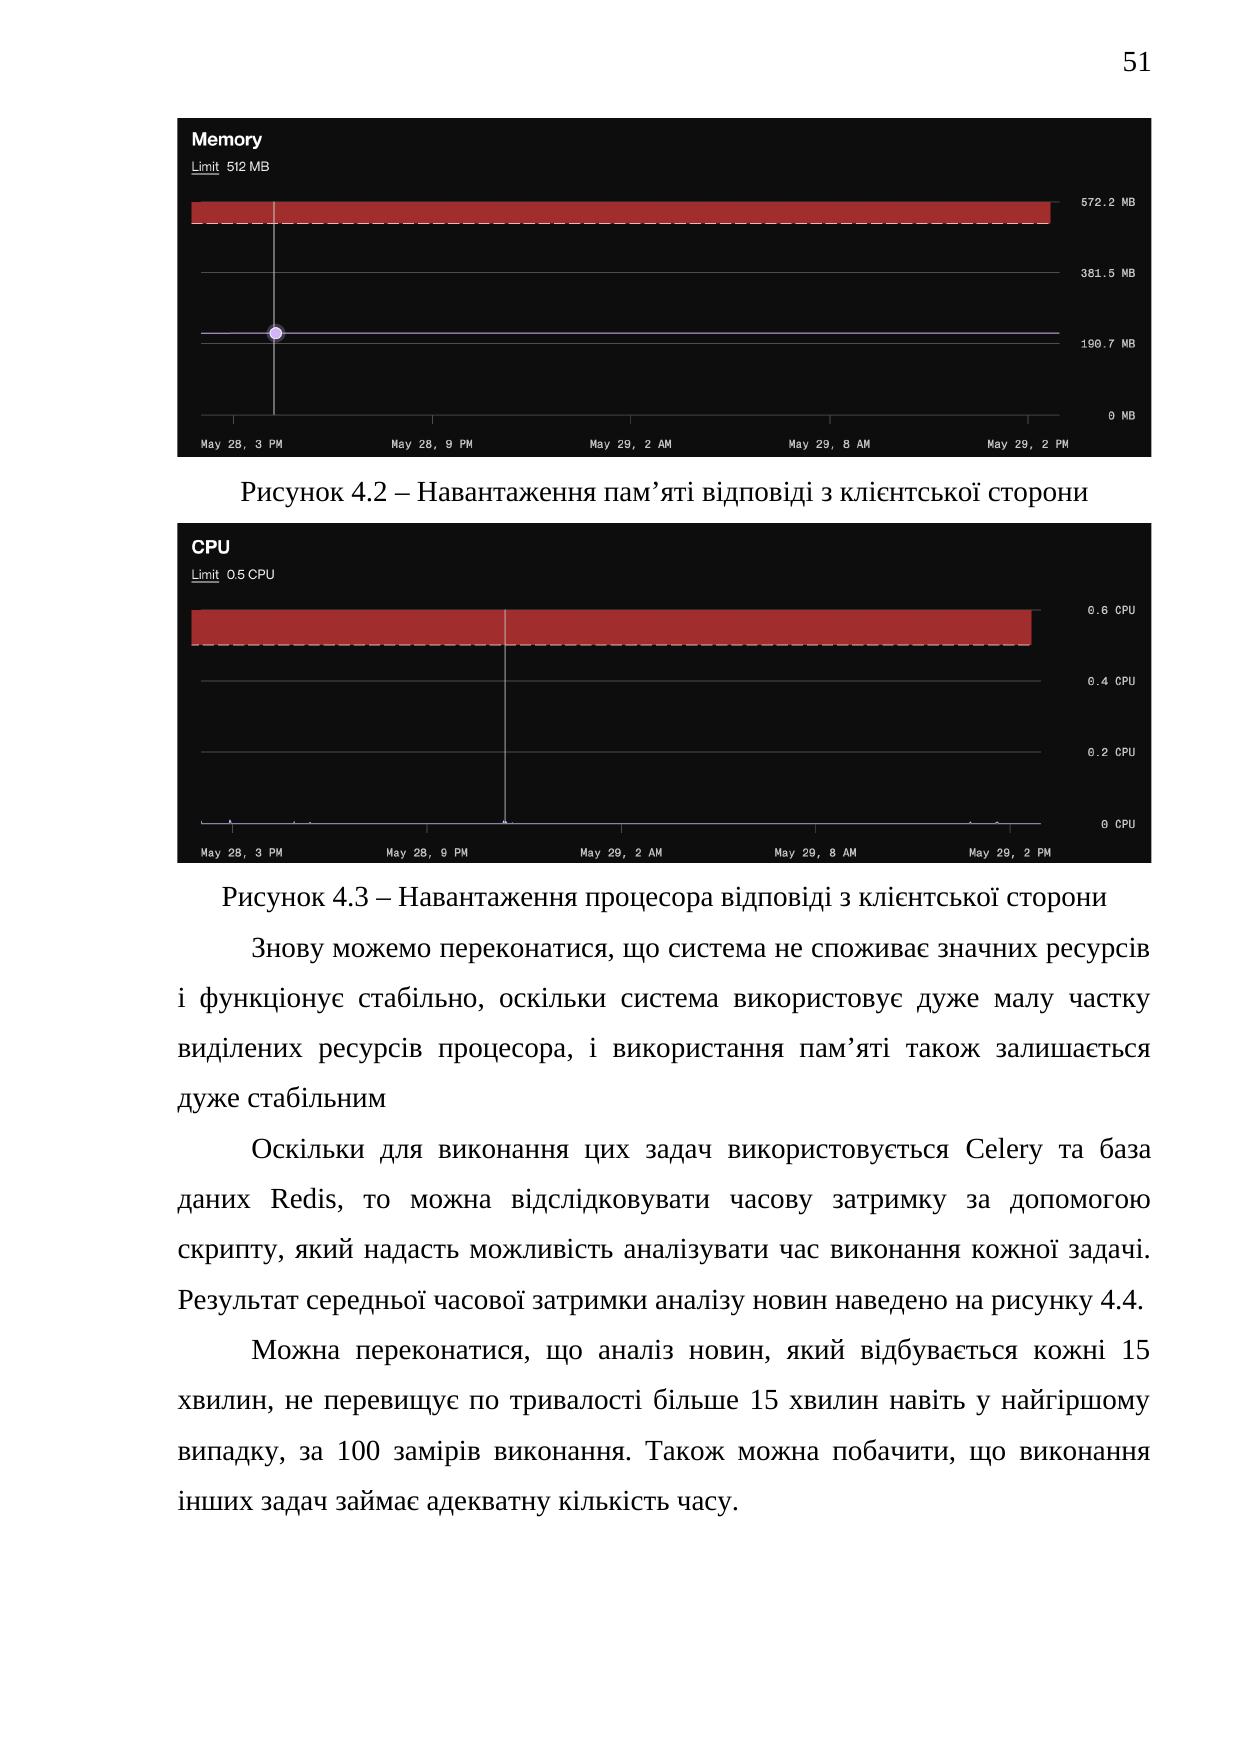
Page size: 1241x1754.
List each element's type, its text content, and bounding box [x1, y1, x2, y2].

picture [177, 118, 1152, 457]
list Рисунок 4.2 – Навантаження пам’яті відповіді з клієнтської сторони [177, 474, 1152, 507]
text Оскільки для виконання цих задач використовується Celery та база даних Redis, то можна відслідковувати часову затримку за допомогою скрипту, який надасть можливість аналізувати час виконання кожної задачі. Результат середньої часової затримки аналізу новин наведено на рисунку 4.4. [177, 1131, 1152, 1315]
text Можна переконатися, що аналіз новин, який відбувається кожні 15 хвилин, не перевищує по тривалості більше 15 хвилин навіть у найгіршому випадку, за 100 замірів виконання. Також можна побачити, що виконання інших задач займає адекватну кількість часу. [177, 1332, 1152, 1517]
picture [177, 523, 1152, 863]
list Знову можемо переконатися, що система не споживає значних ресурсів і функціонує стабільно, оскільки система використовує дуже малу частку виділених ресурсів процесора, і використання пам’яті також залишається дуже стабільним [177, 930, 1152, 1114]
list Рисунок 4.3 – Навантаження процесора відповіді з клієнтської сторони [177, 879, 1152, 913]
